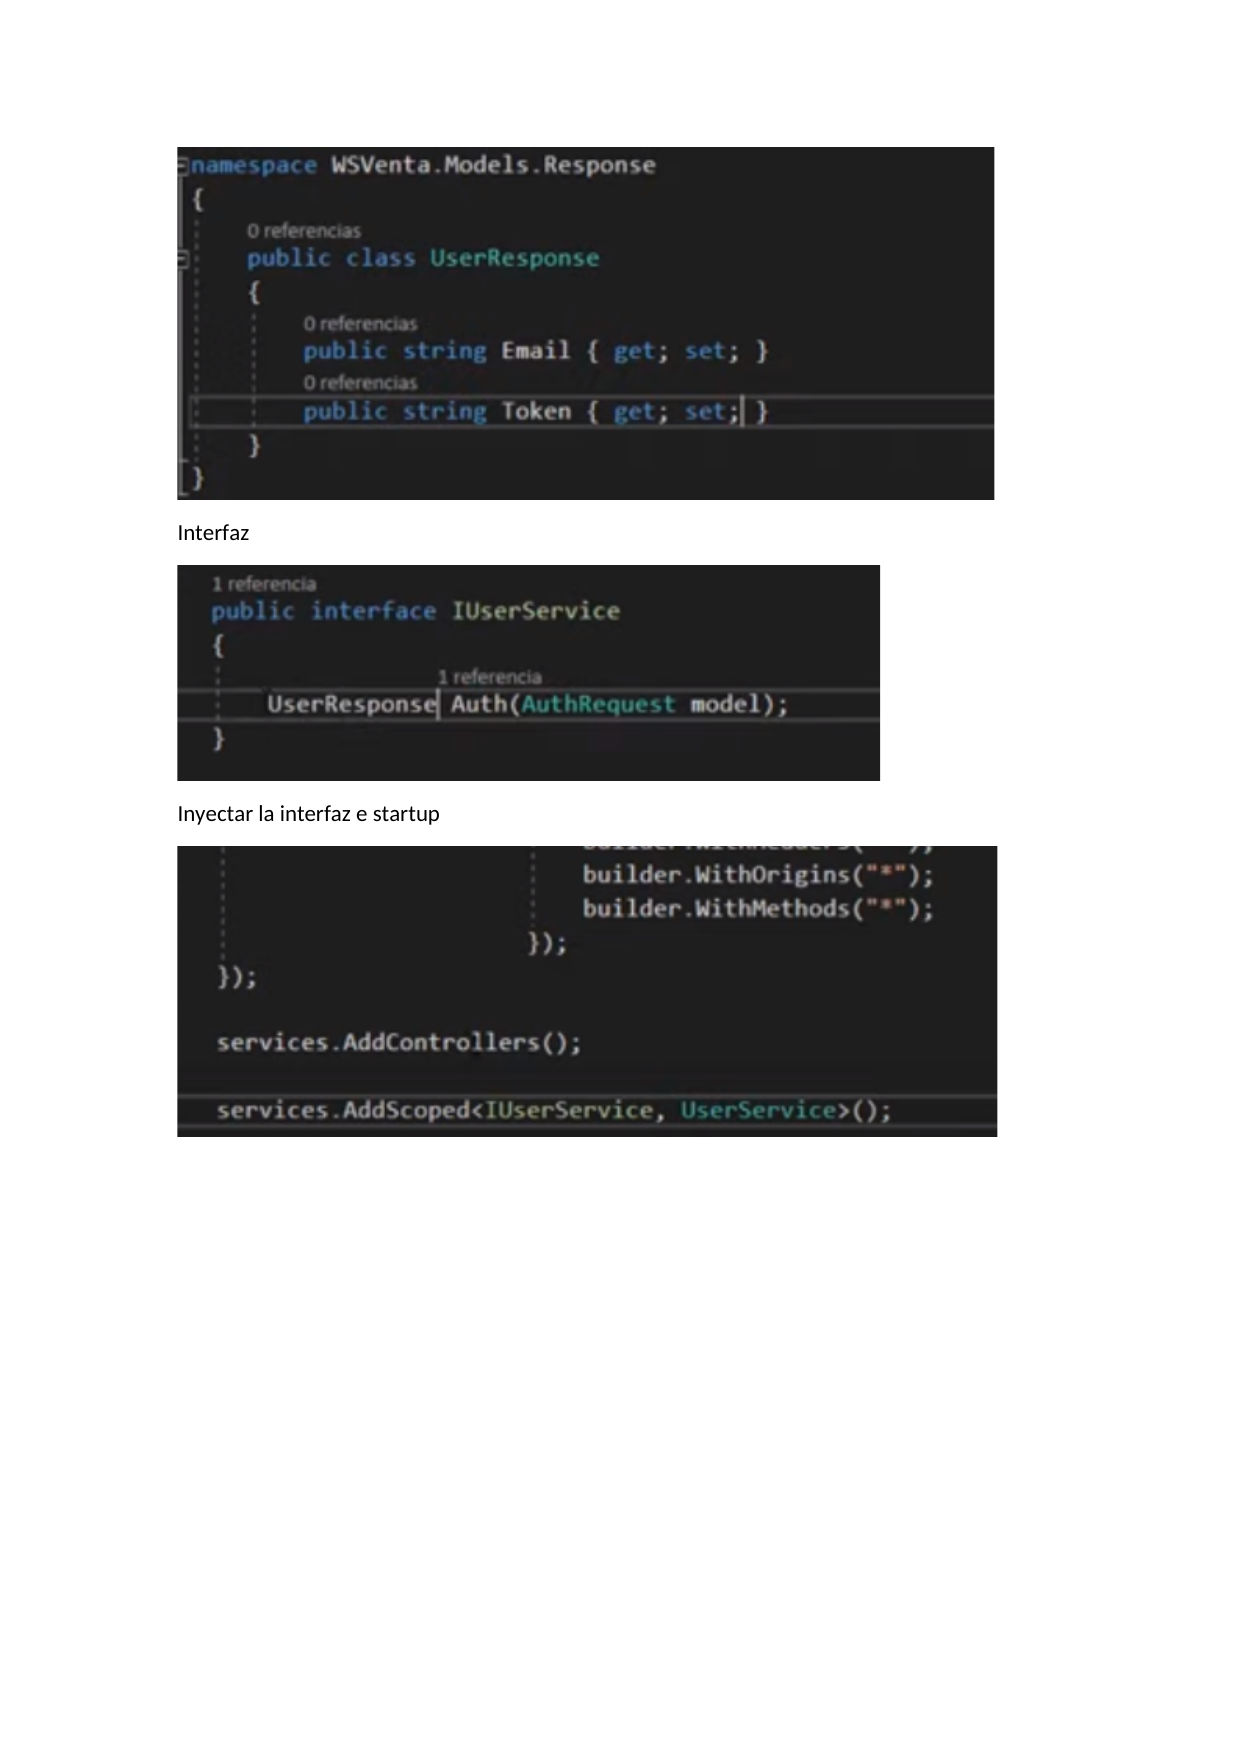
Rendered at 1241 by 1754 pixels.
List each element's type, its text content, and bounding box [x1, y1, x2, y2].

text Interfaz [177, 518, 1063, 546]
text Inyectar la interfaz e startup [177, 799, 1063, 827]
picture [177, 565, 881, 781]
picture [177, 147, 995, 500]
picture [177, 846, 998, 1137]
